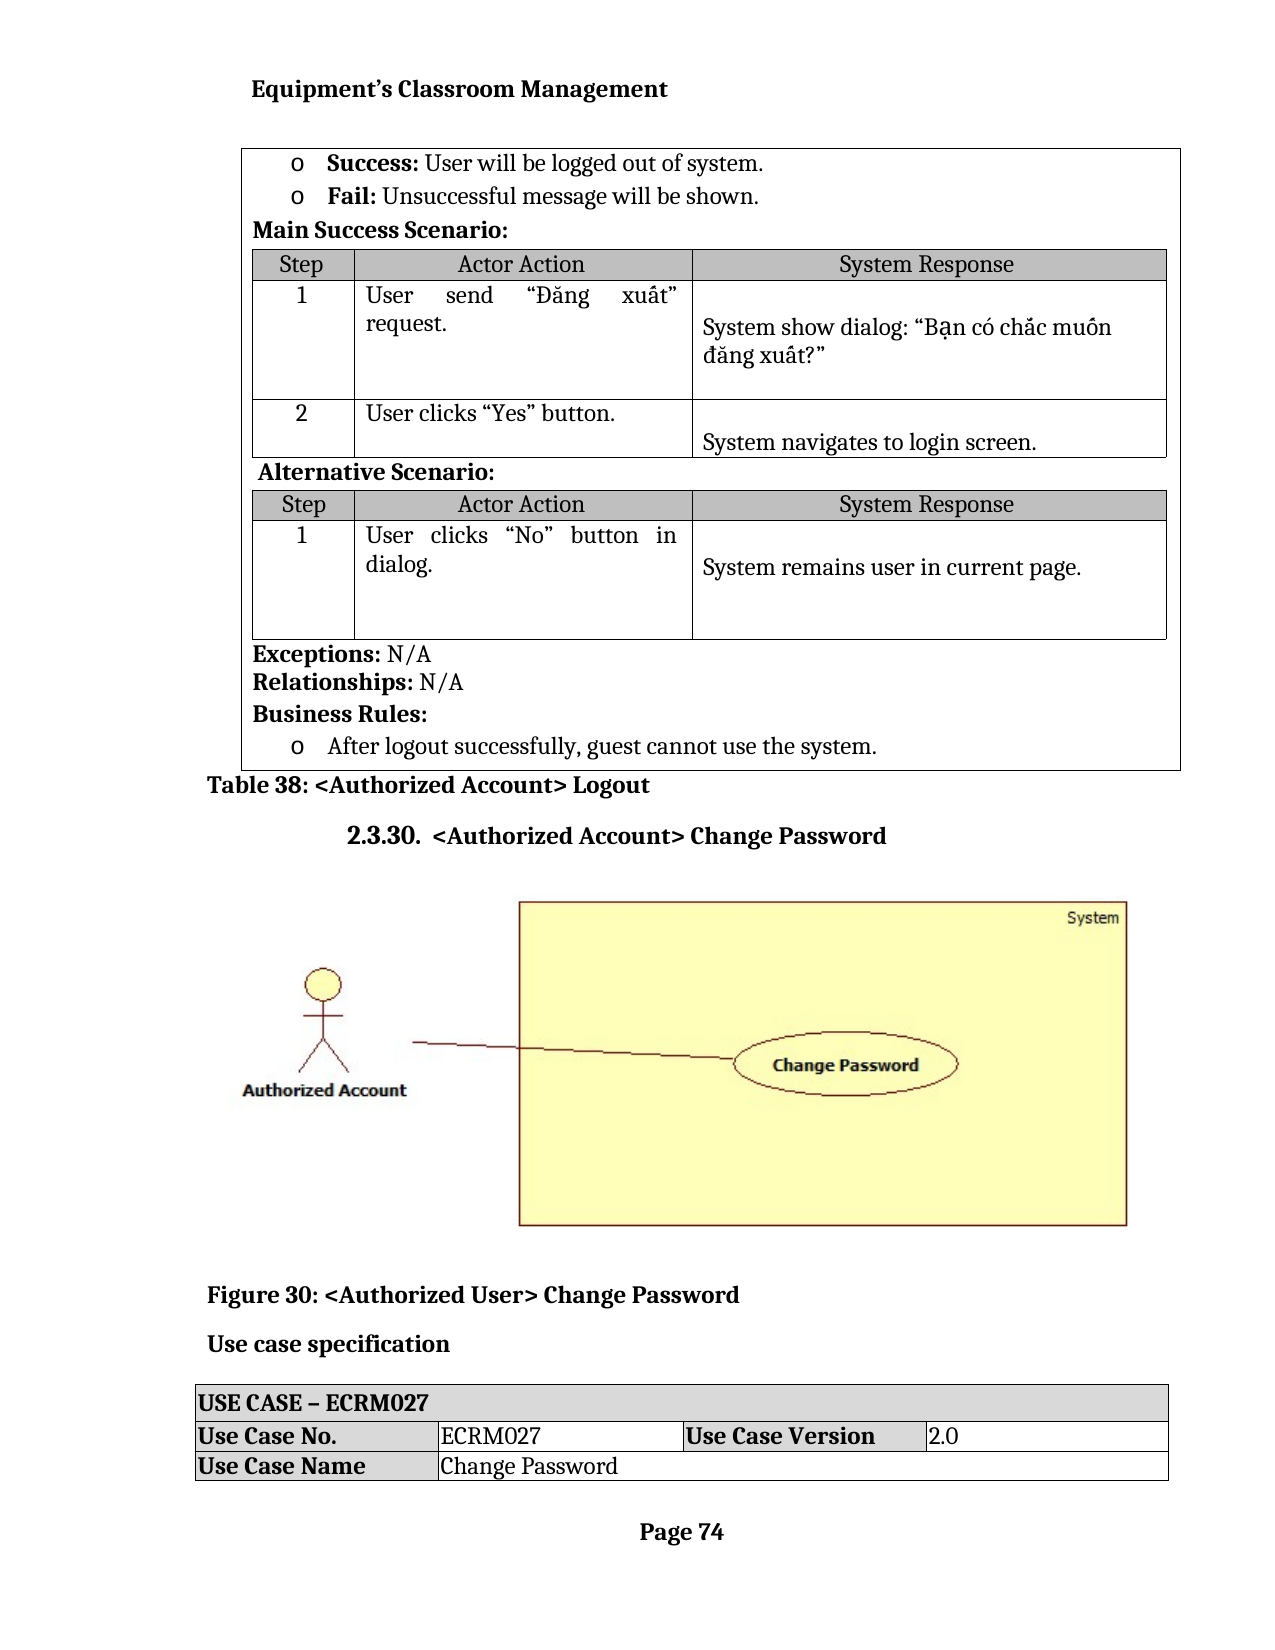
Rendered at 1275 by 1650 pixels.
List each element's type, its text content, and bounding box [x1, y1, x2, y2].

list <Authorized Account> Change Password [347, 820, 1157, 851]
table_cell Use Case Version [684, 1422, 926, 1451]
table_cell Use Case No. [196, 1422, 438, 1451]
table_header USE CASE – ECRM027 [196, 1385, 1168, 1421]
table_cell 2.0 [927, 1422, 1168, 1451]
picture [206, 872, 1157, 1256]
table_cell Use Case Name [196, 1452, 438, 1480]
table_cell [242, 149, 1180, 770]
text Use case specification [207, 1330, 1157, 1359]
table_cell Change Password [439, 1452, 1168, 1480]
table_cell ECRM027 [439, 1422, 683, 1451]
